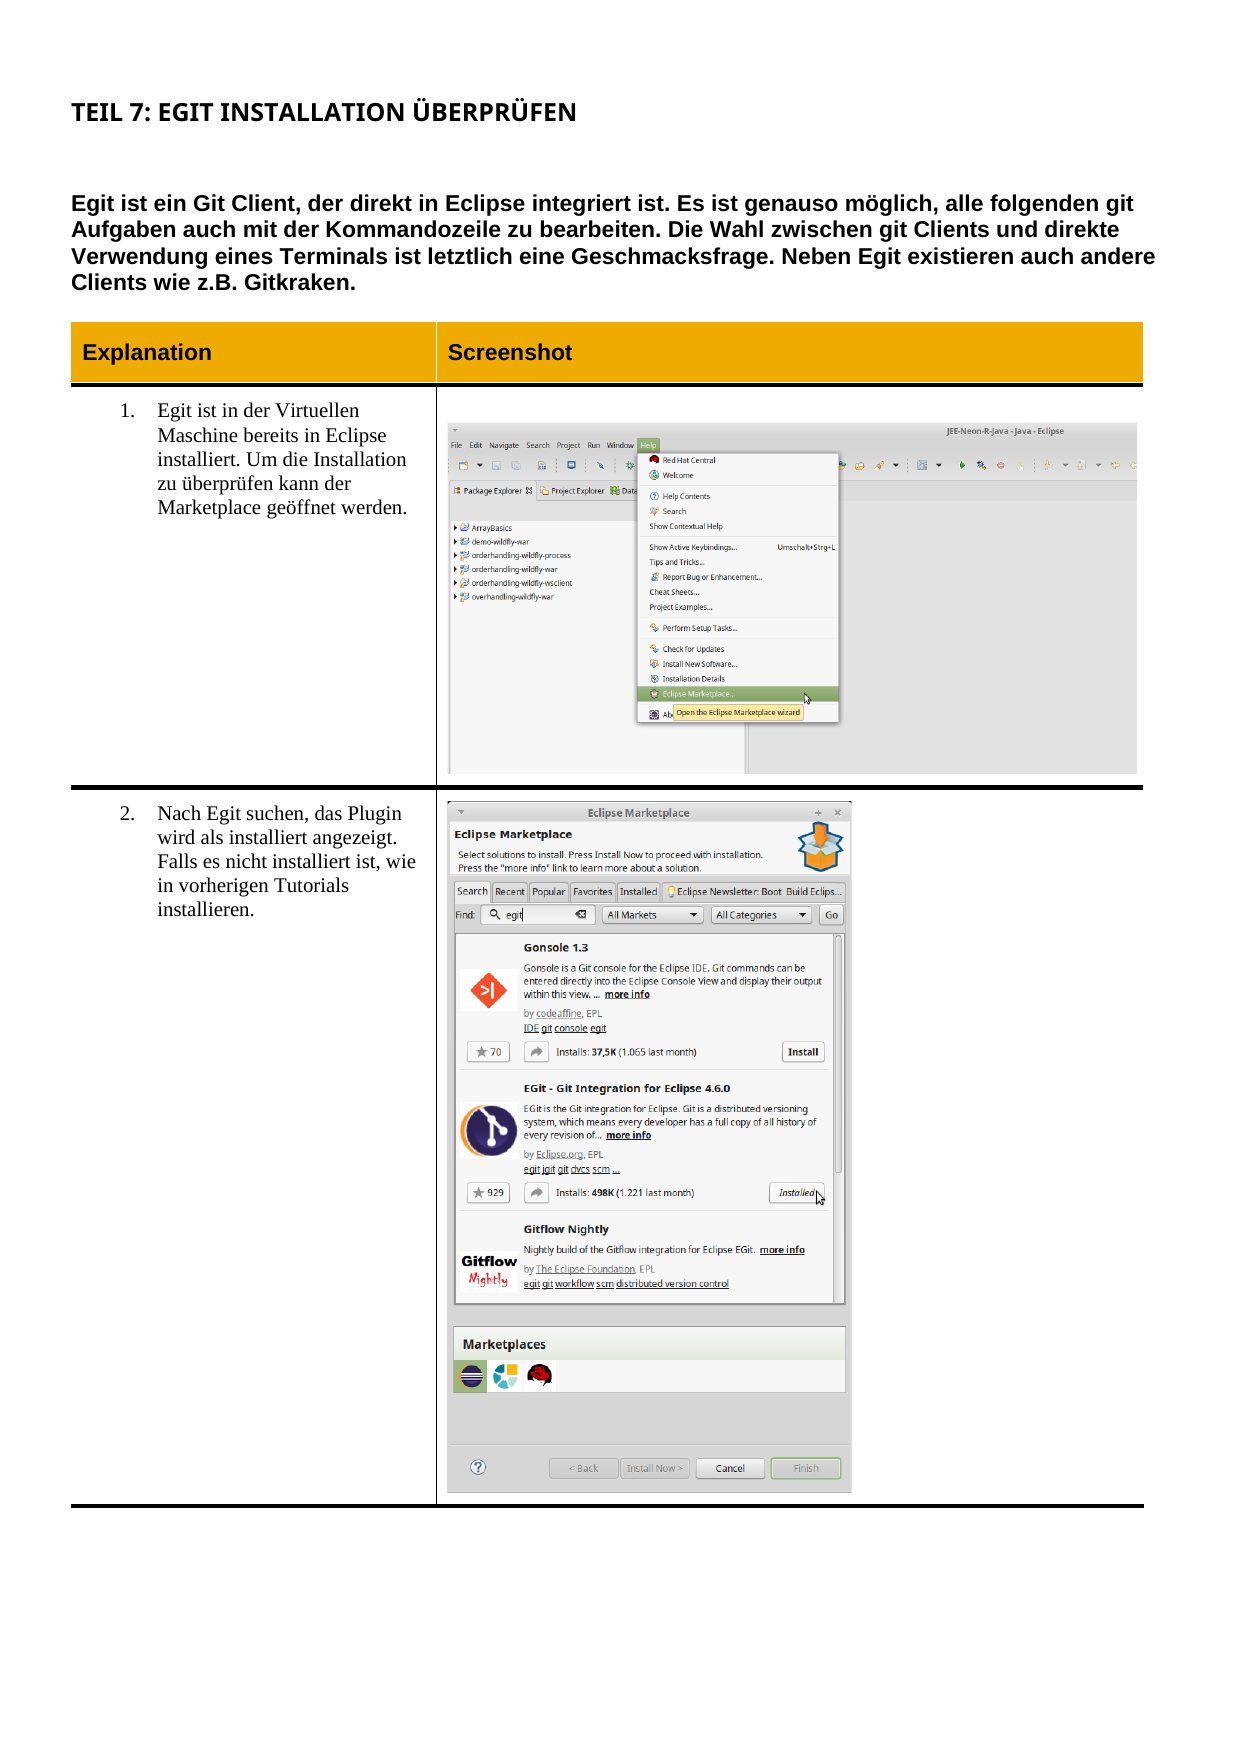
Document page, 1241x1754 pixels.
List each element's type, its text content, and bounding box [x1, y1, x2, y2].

table_cell [437, 790, 1143, 1504]
text Teil 7: Egit Installation überprüfen [71, 95, 1169, 163]
picture [447, 422, 1137, 774]
table_header Explanation [71, 322, 436, 382]
table_cell Egit ist in der Virtuellen Maschine bereits in Eclipse installiert. Um die Installation zu überprüfen kann der Marketplace geöffnet werden. [71, 387, 436, 785]
text Egit ist ein Git Client, der direkt in Eclipse integriert ist. Es ist genauso möglich, alle folgenden git Aufgaben auch mit der Kommandozeile zu bearbeiten. Die Wahl zwischen git Clients und direkte Verwendung eines Terminals ist letztlich eine Geschmacksfrage. Neben Egit existieren auch andere Clients wie z.B. Gitkraken. [71, 190, 1169, 295]
table_header Screenshot [437, 322, 1143, 382]
picture [447, 801, 852, 1493]
table_cell ﻿ [437, 387, 1143, 785]
table_cell Nach Egit suchen, das Plugin wird als installiert angezeigt. Falls es nicht installiert ist, wie in vorherigen Tutorials installieren. [71, 790, 436, 1504]
